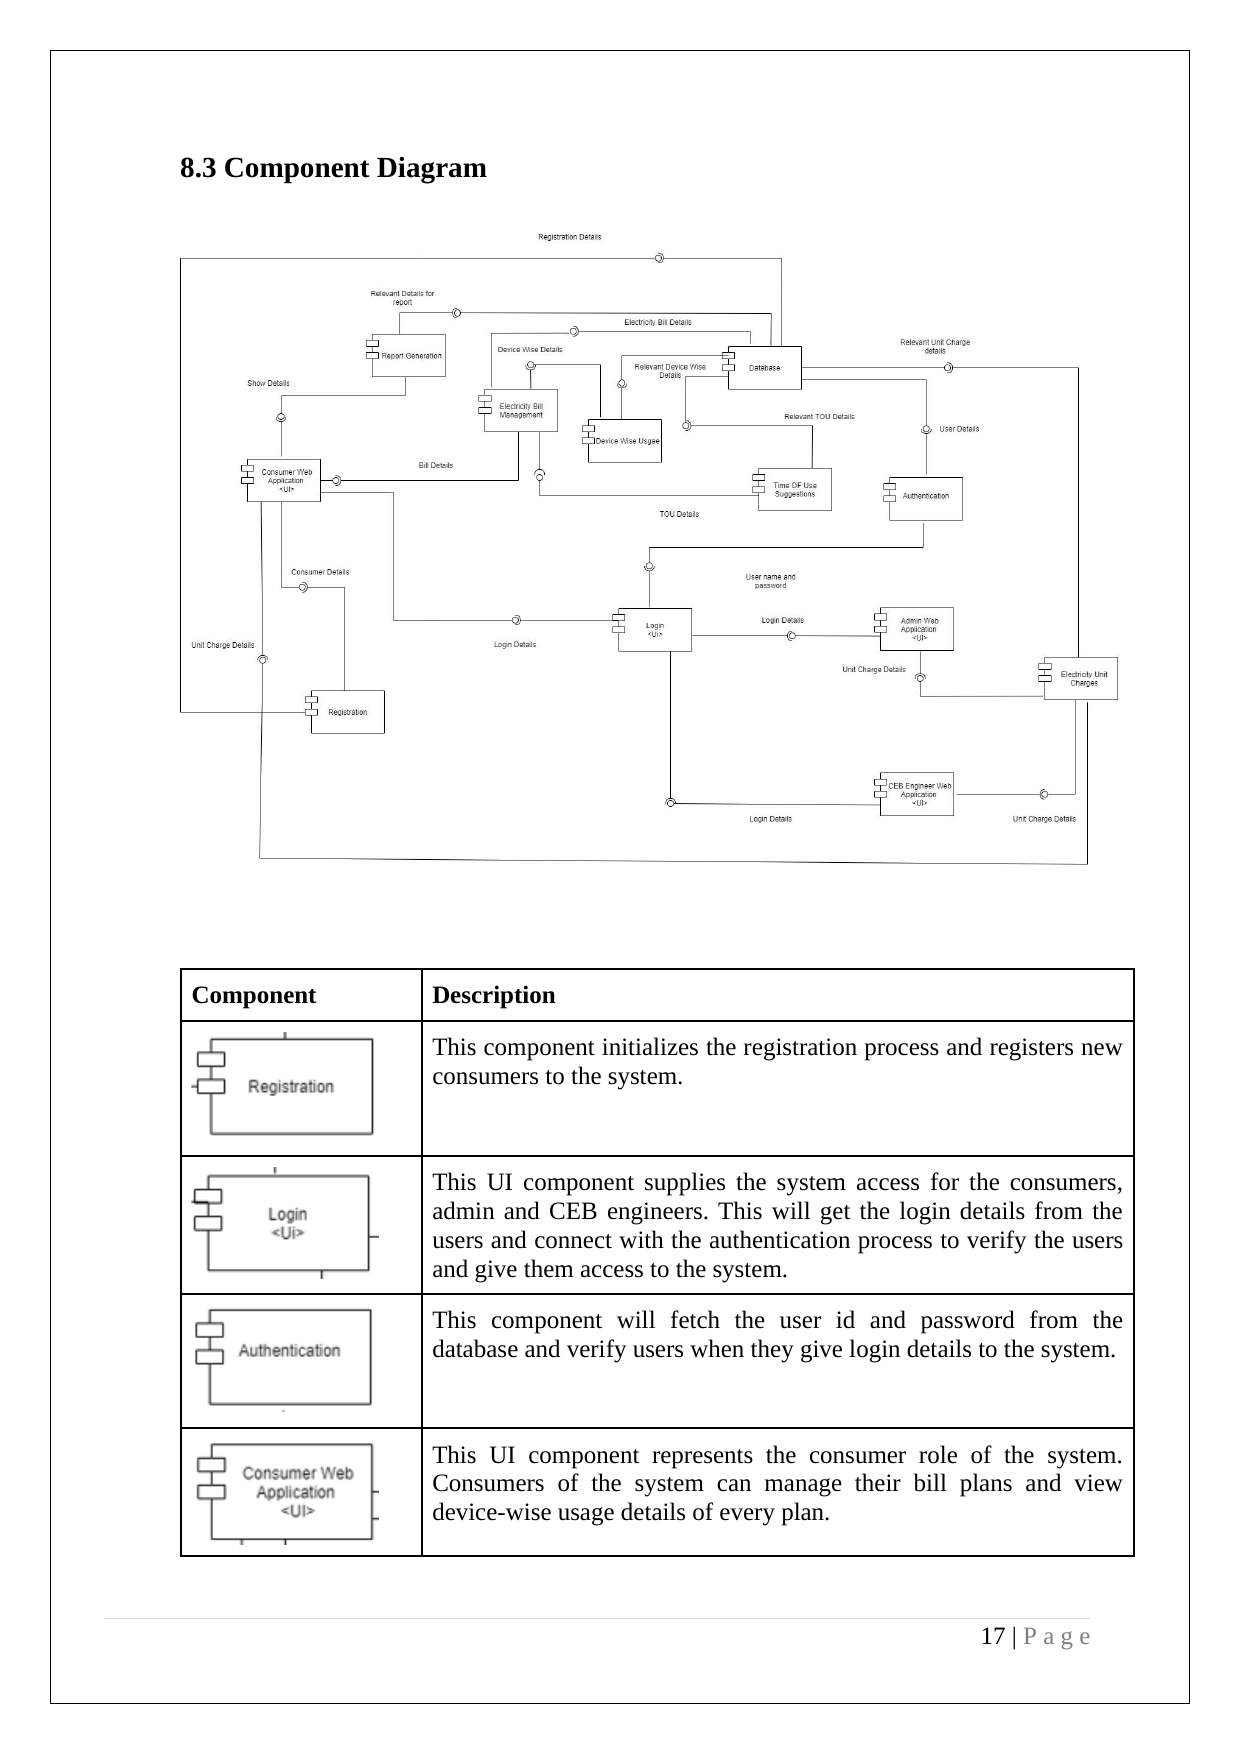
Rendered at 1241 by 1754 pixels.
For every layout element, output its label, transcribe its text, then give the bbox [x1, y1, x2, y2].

picture [191, 1167, 379, 1279]
table_header Component [182, 970, 421, 1019]
table_cell This UI component represents the consumer role of the system. Consumers of the system can manage their bill plans and view device-wise usage details of every plan. [423, 1429, 1133, 1555]
picture [191, 1305, 378, 1412]
picture [191, 1439, 379, 1545]
table_cell [182, 1429, 421, 1555]
table_header Description [423, 970, 1133, 1019]
subtitle 8.3 Component Diagram [180, 150, 1090, 183]
table_cell This component will fetch the user id and password from the database and verify users when they give login details to the system. [423, 1295, 1133, 1427]
table_cell [182, 1022, 421, 1155]
table_cell [182, 1157, 421, 1293]
picture [180, 225, 1121, 865]
table_cell This component initializes the registration process and registers new consumers to the system. [423, 1022, 1133, 1155]
table_cell [182, 1295, 421, 1427]
table_cell This UI component supplies the system access for the consumers, admin and CEB engineers. This will get the login details from the users and connect with the authentication process to verify the users and give them access to the system. [423, 1157, 1133, 1293]
picture [191, 1032, 383, 1145]
